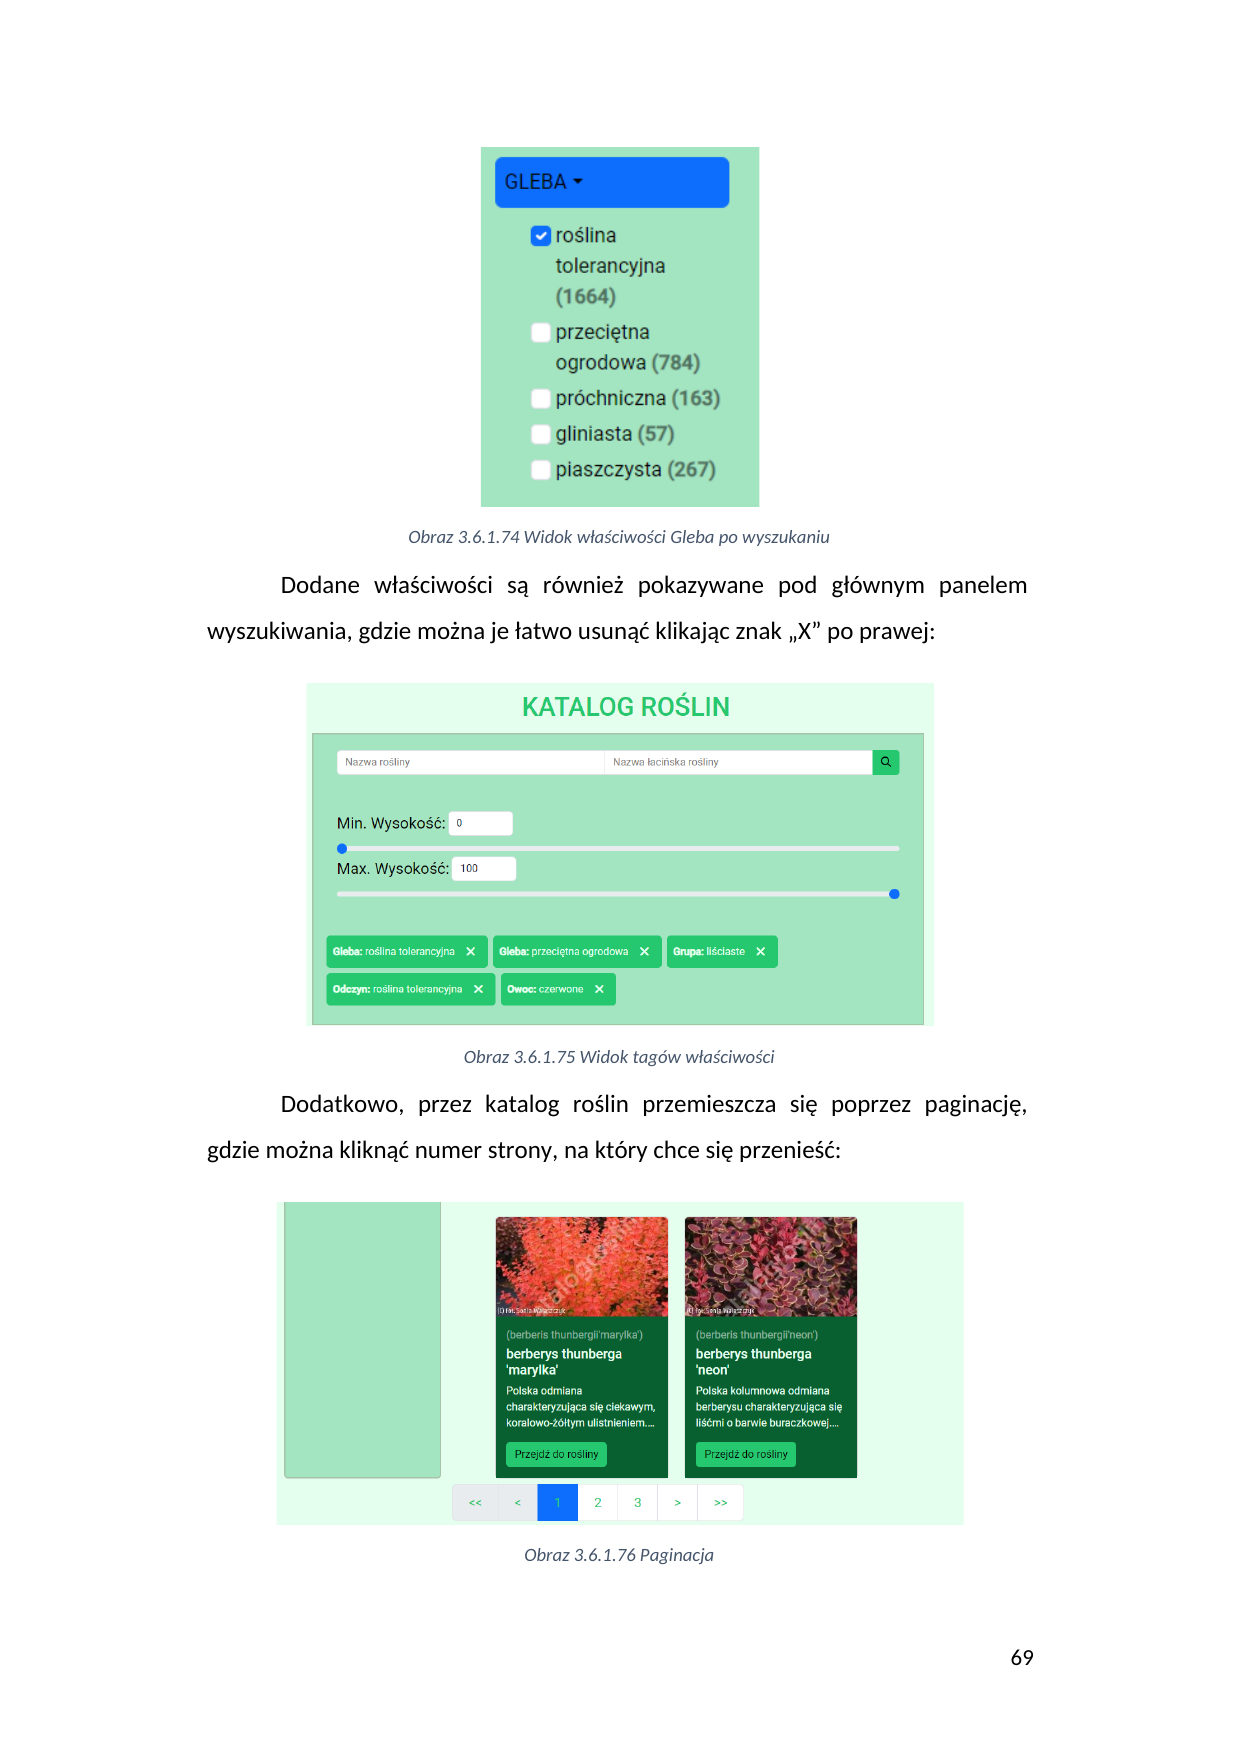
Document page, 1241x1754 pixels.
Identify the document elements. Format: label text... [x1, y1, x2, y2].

text Dodane właściwości są również pokazywane pod głównym panelem wyszukiwania, gdzie można je łatwo usunąć klikając znak „X” po prawej: [207, 569, 1029, 645]
picture [306, 683, 934, 1026]
picture [276, 1202, 964, 1525]
picture [480, 147, 760, 507]
text Dodatkowo, przez katalog roślin przemieszcza się poprzez paginację, gdzie można kliknąć numer strony, na który chce się przenieść: [207, 1089, 1029, 1165]
